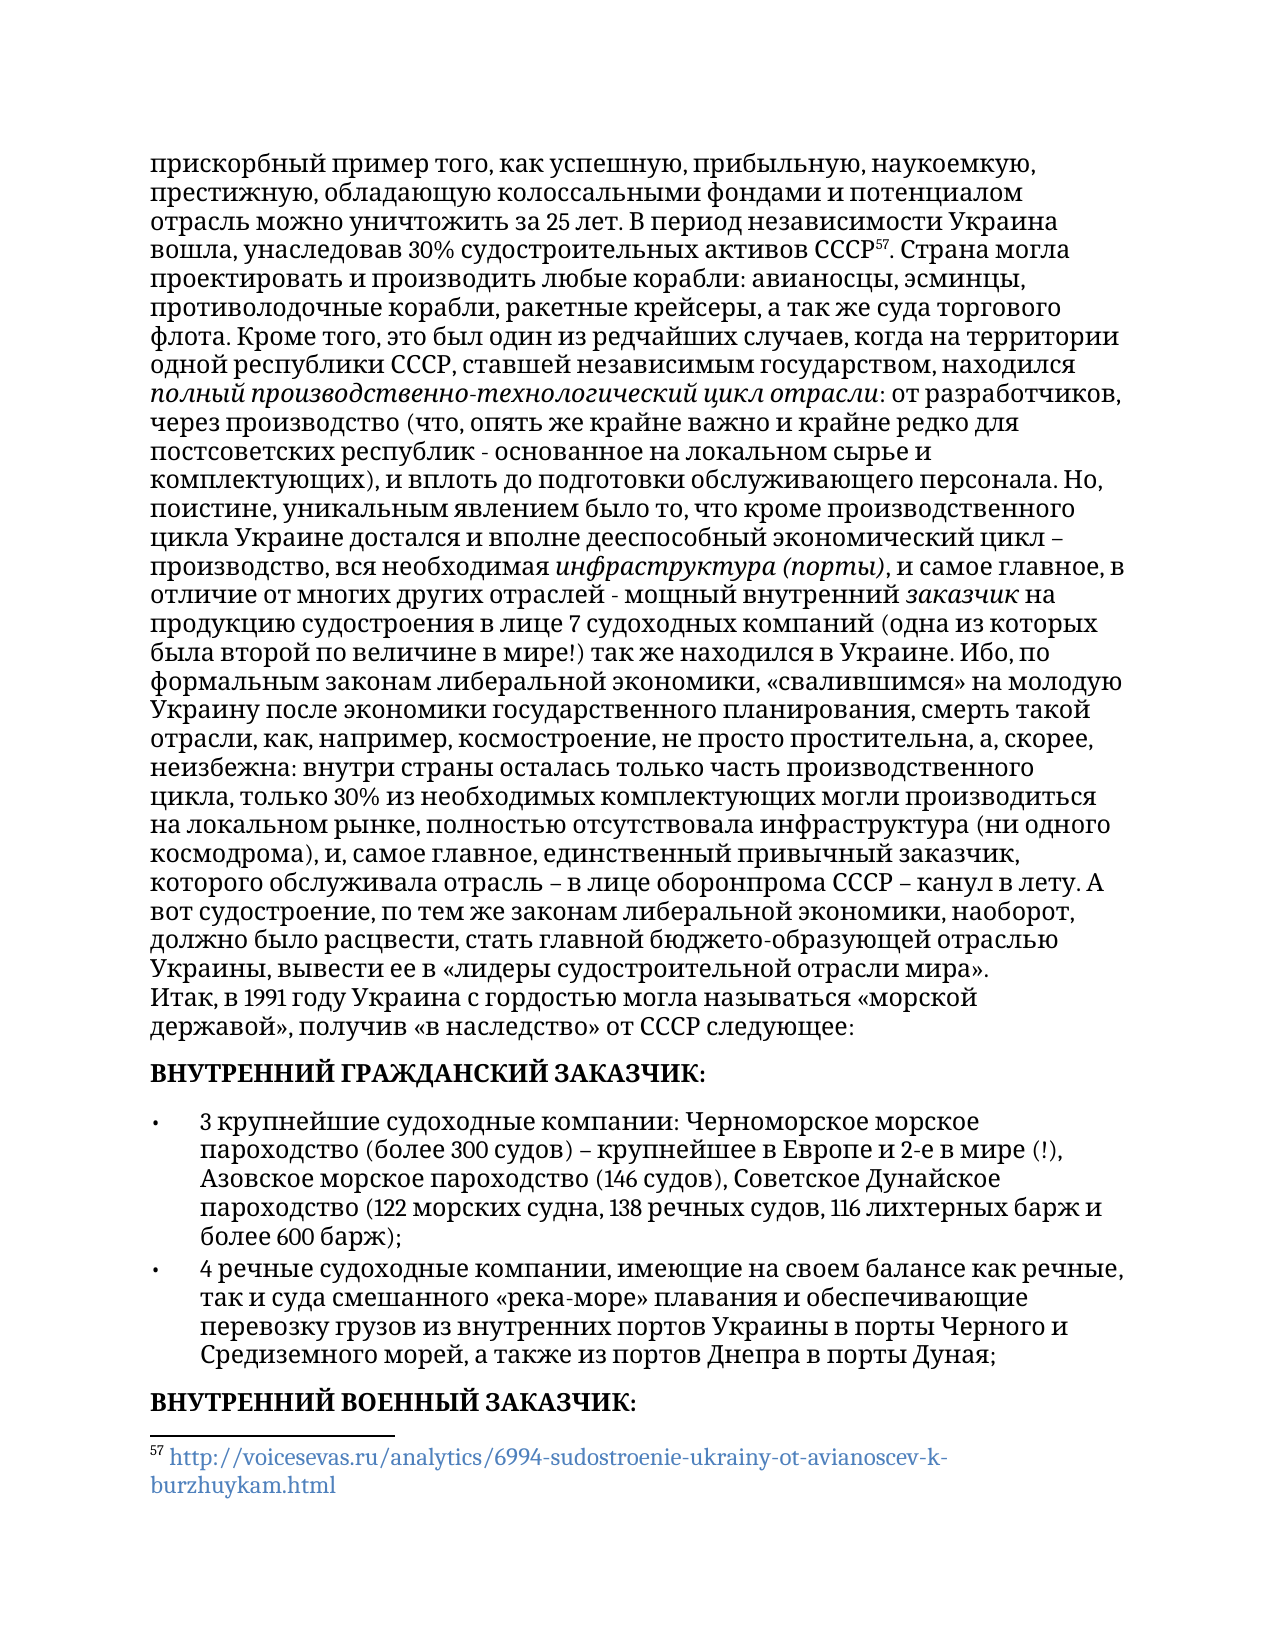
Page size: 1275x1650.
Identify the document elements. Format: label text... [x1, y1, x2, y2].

text ВНУТРЕННИЙ ВОЕННЫЙ ЗАКАЗЧИК: [150, 1389, 1125, 1417]
list 4 речные судоходные компании, имеющие на своем балансе как речные, так и суда смешанного «река-море» плавания и обеспечивающие перевозку грузов из внутренних портов Украины в порты Черного и Средиземного морей, а также из портов Днепра в порты Дуная; [150, 1255, 1125, 1370]
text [150, 150, 1125, 1041]
text ВНУТРЕННИЙ ГРАЖДАНСКИЙ ЗАКАЗЧИК: [150, 1060, 1125, 1089]
list 3 крупнейшие судоходные компании: Черноморское морское пароходство (более 300 судов) – крупнейшее в Европе и 2-е в мире (!), Азовское морское пароходство (146 судов), Советское Дунайское пароходство (122 морских судна, 138 речных судов, 116 лихтерных барж и более 600 барж); [150, 1107, 1125, 1251]
